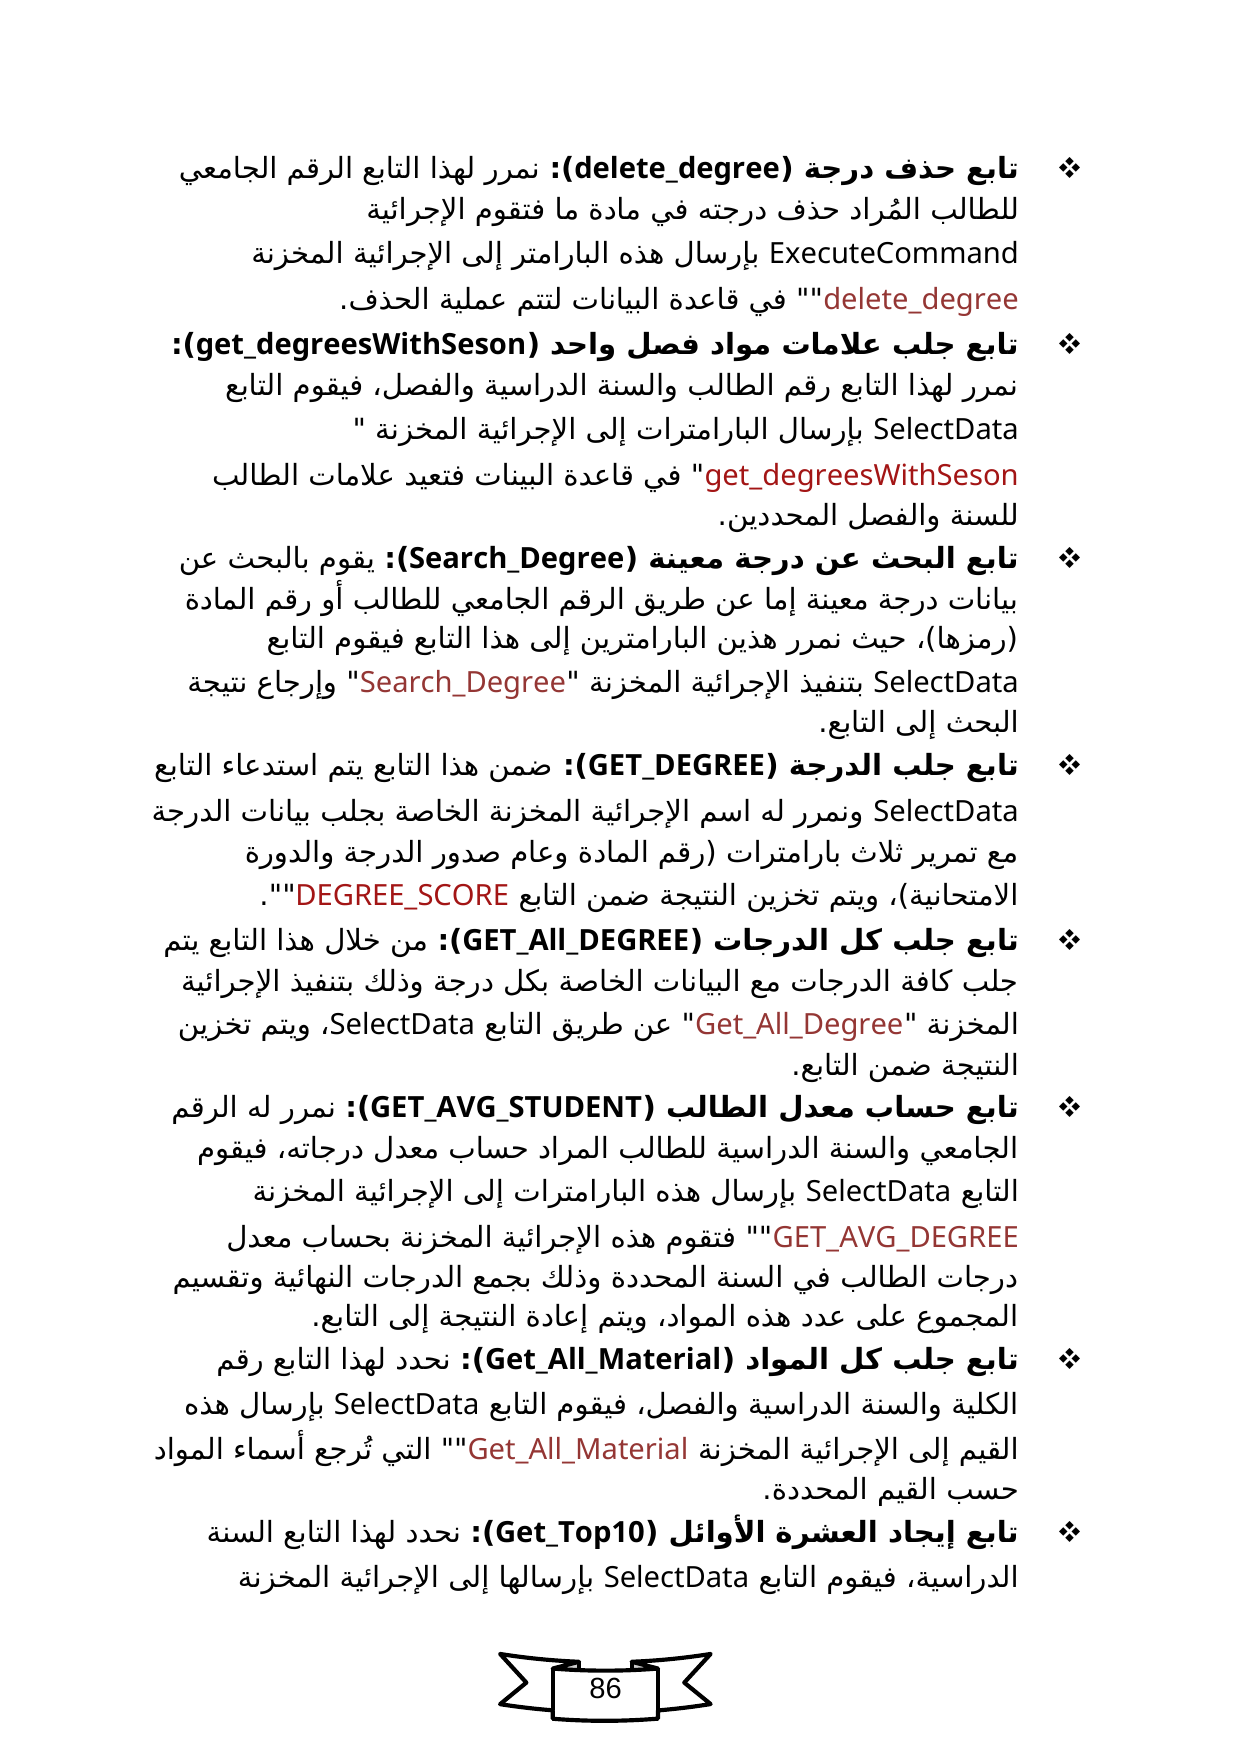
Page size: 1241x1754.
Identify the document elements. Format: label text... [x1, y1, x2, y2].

list تابع جلب الدرجة (GET_DEGREE): ضمن هذا التابع يتم استدعاء التابع SelectData ونمرر له اسم الإجرائية المخزنة الخاصة بجلب بيانات الدرجة مع تمرير ثلاث بارامترات (رقم المادة وعام صدور الدرجة والدورة الامتحانية)، ويتم تخزين النتيجة ضمن التابع DEGREE_SCORE"". [148, 744, 1056, 913]
list تابع حساب معدل الطالب (GET_AVG_STUDENT): نمرر له الرقم الجامعي والسنة الدراسية للطالب المراد حساب معدل درجاته، فيقوم التابع SelectData بإرسال هذه البارامترات إلى الإجرائية المخزنة GET_AVG_DEGREE"" فتقوم هذه الإجرائية المخزنة بحساب معدل درجات الطالب في السنة المحددة وذلك بجمع الدرجات النهائية وتقسيم المجموع على عدد هذه المواد، ويتم إعادة النتيجة إلى التابع. [148, 1087, 1056, 1334]
list تابع جلب كل الدرجات (GET_All_DEGREE): من خلال هذا التابع يتم جلب كافة الدرجات مع البيانات الخاصة بكل درجة وذلك بتنفيذ الإجرائية المخزنة "Get_All_Degree" عن طريق التابع SelectData، ويتم تخزين النتيجة ضمن التابع. [148, 919, 1056, 1082]
list تابع حذف درجة (delete_degree): نمرر لهذا التابع الرقم الجامعي للطالب المُراد حذف درجته في مادة ما فتقوم الإجرائية ExecuteCommand بإرسال هذه البارامتر إلى الإجرائية المخزنة delete_degree"" في قاعدة البيانات لتتم عملية الحذف. [148, 148, 1056, 318]
list تابع البحث عن درجة معينة (Search_Degree): يقوم بالبحث عن بيانات درجة معينة إما عن طريق الرقم الجامعي للطالب أو رقم المادة (رمزها)، حيث نمرر هذين البارامترين إلى هذا التابع فيقوم التابع SelectData بتنفيذ الإجرائية المخزنة "Search_Degree" وإرجاع نتيجة البحث إلى التابع. [148, 537, 1056, 739]
list تابع جلب علامات مواد فصل واحد (get_degreesWithSeson): نمرر لهذا التابع رقم الطالب والسنة الدراسية والفصل، فيقوم التابع SelectData بإرسال البارامترات إلى الإجرائية المخزنة "get_degreesWithSeson" في قاعدة البينات فتعيد علامات الطالب للسنة والفصل المحددين. [148, 323, 1056, 532]
list تابع جلب كل المواد (Get_All_Material): نحدد لهذا التابع رقم الكلية والسنة الدراسية والفصل، فيقوم التابع SelectData بإرسال هذه القيم إلى الإجرائية المخزنة Get_All_Material"" التي تُرجع أسماء المواد حسب القيم المحددة. [148, 1339, 1056, 1507]
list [148, 1512, 1056, 1596]
